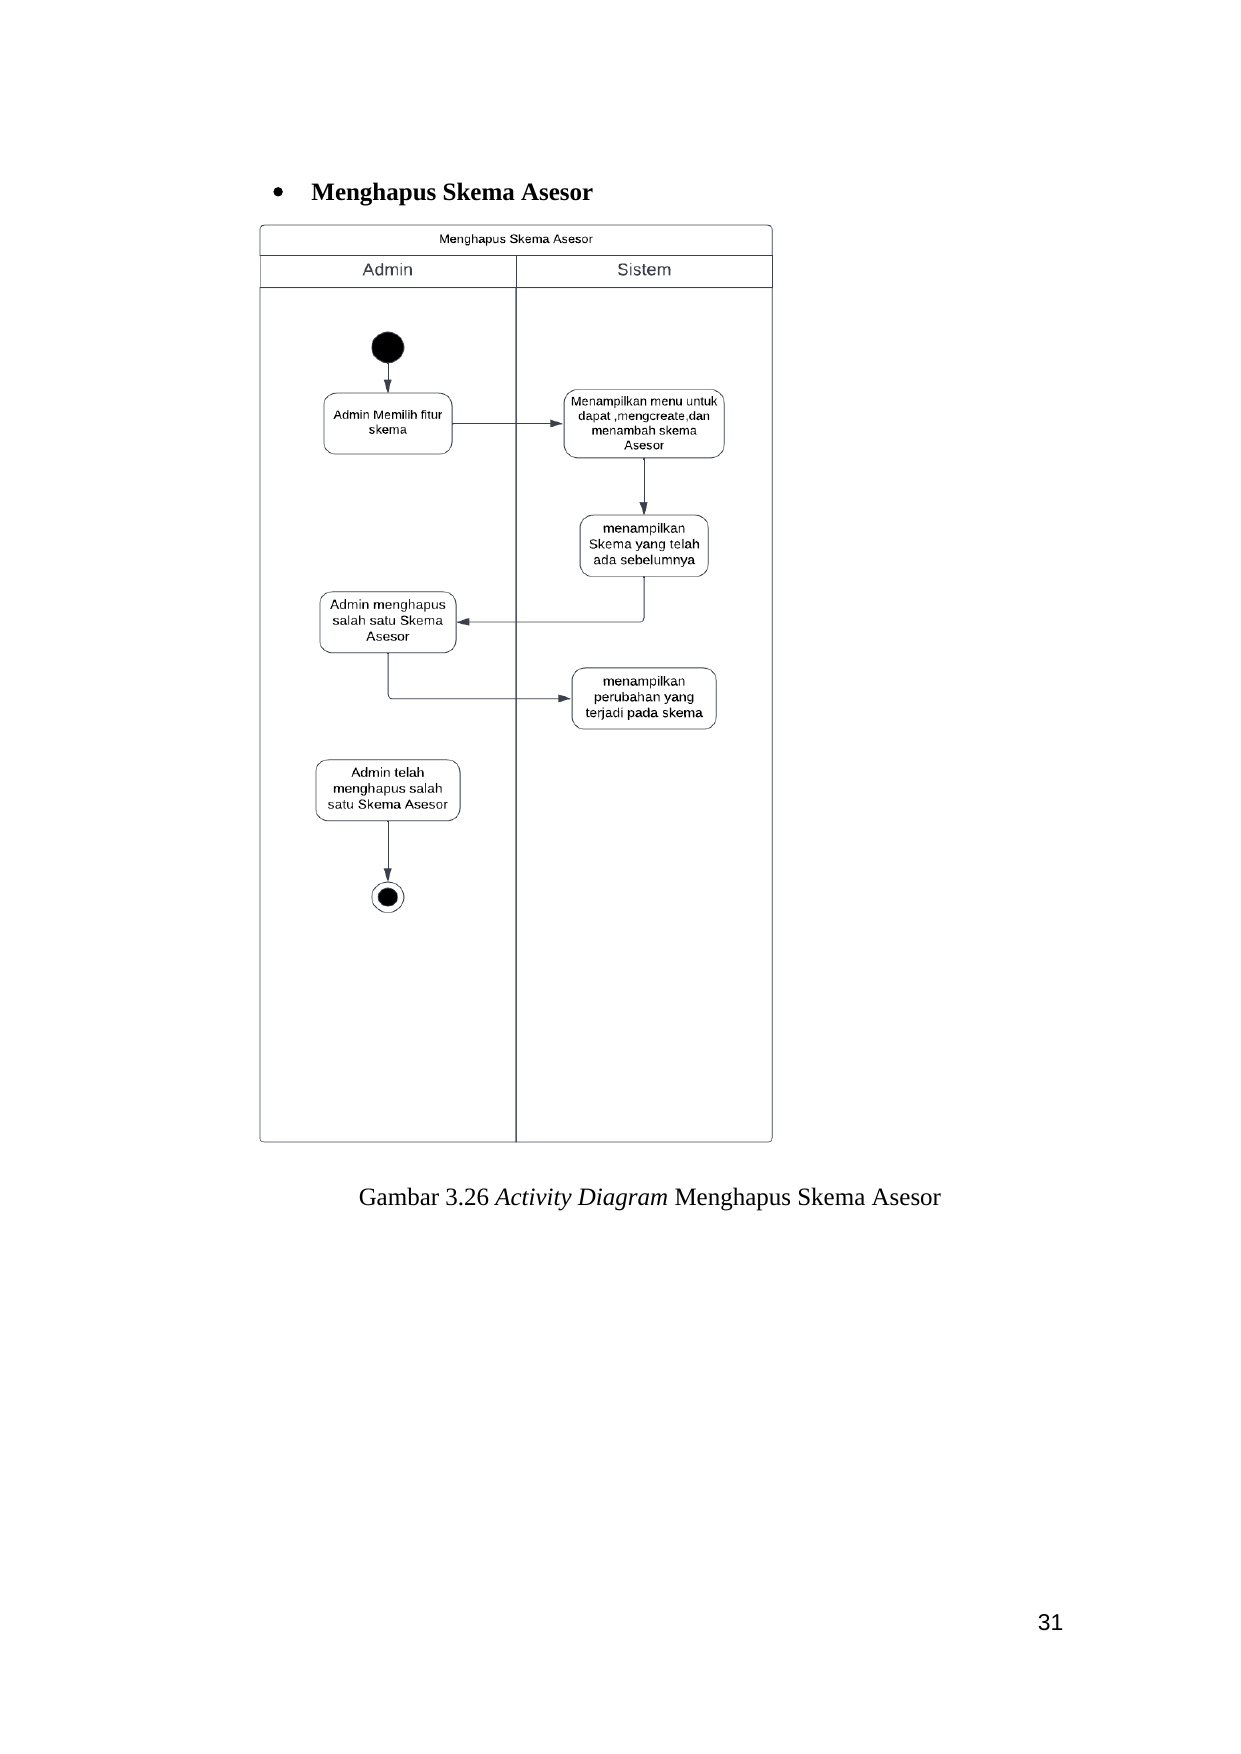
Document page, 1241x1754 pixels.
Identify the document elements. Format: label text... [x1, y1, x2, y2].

picture [236, 206, 792, 1164]
text Gambar 3.26 Activity Diagram Menghapus Skema Asesor [236, 1182, 1063, 1211]
list Menghapus Skema Asesor [274, 177, 1063, 206]
